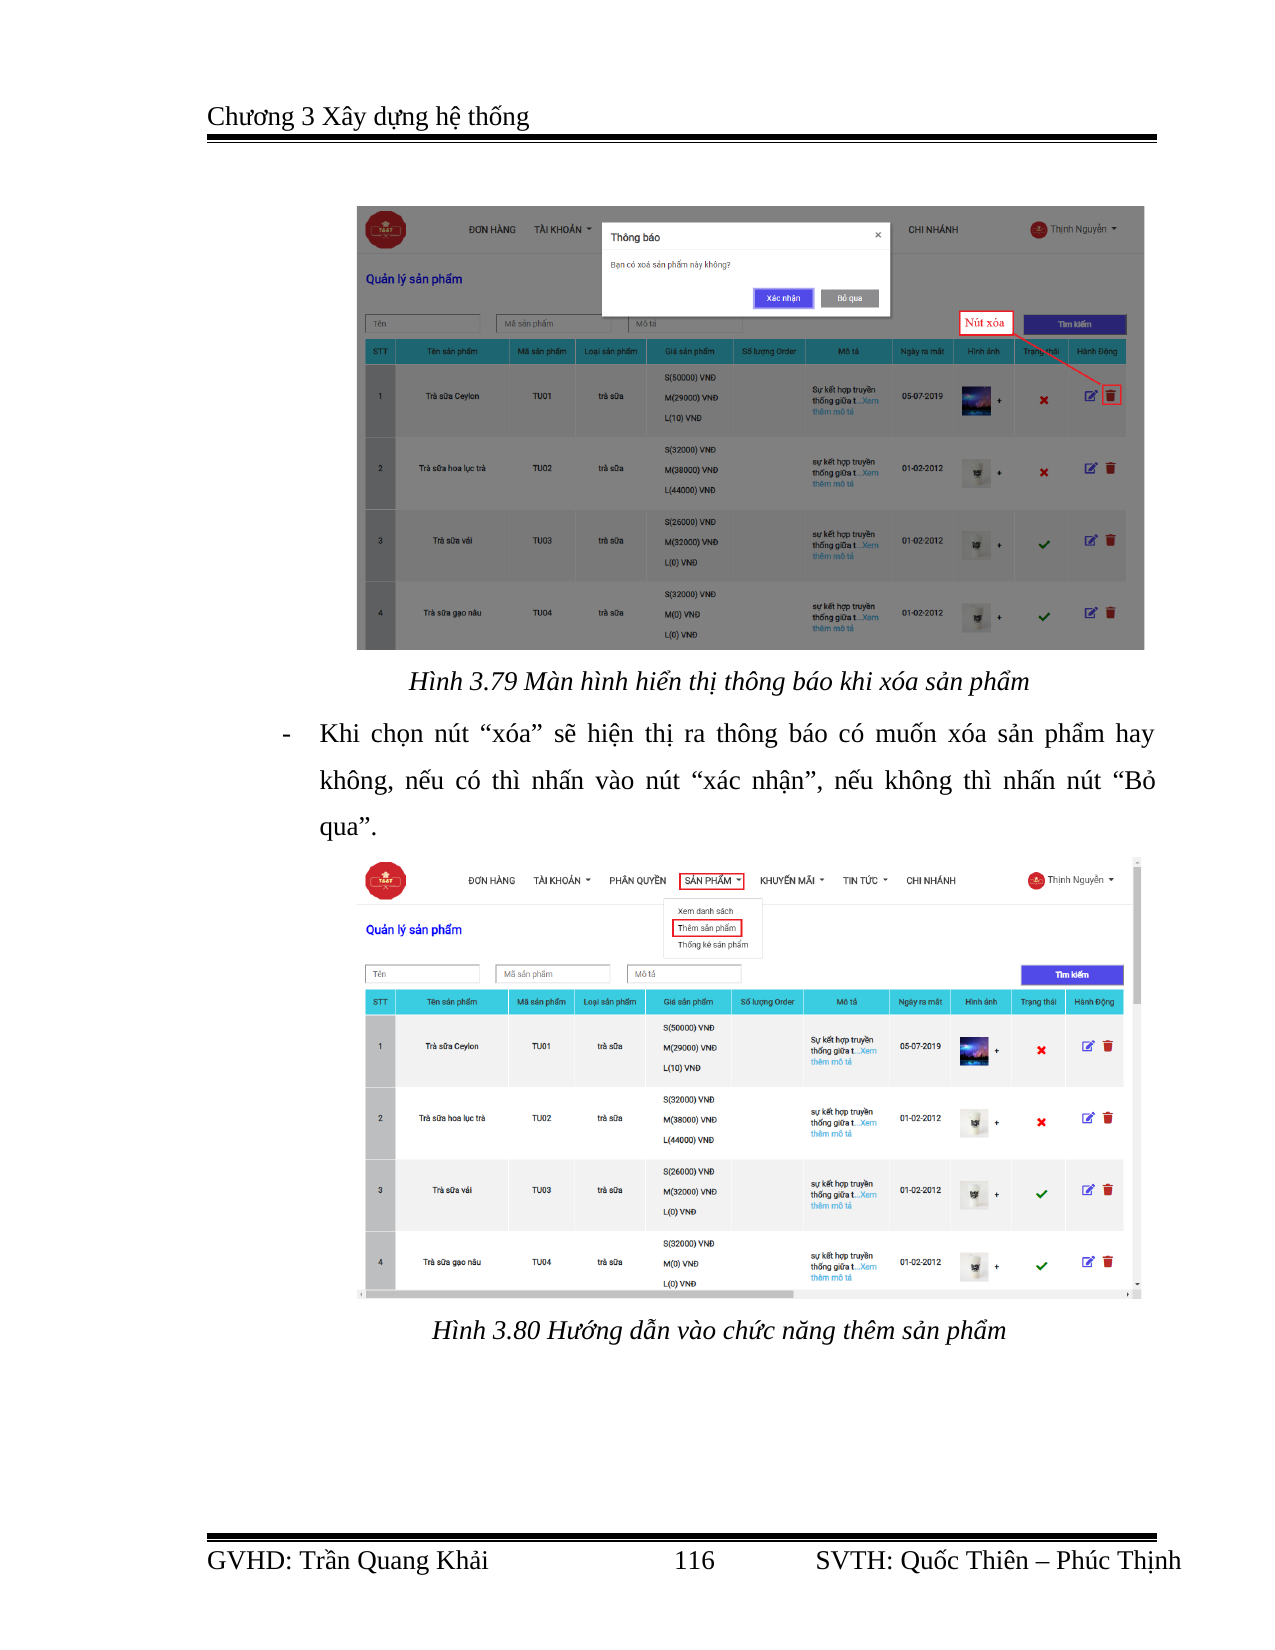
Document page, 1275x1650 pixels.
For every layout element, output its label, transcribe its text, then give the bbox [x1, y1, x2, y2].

picture [356, 206, 1145, 650]
list Khi chọn nút “xóa” sẽ hiện thị ra thông báo có muốn xóa sản phẩm hay không, nếu có thì nhấn vào nút “xác nhận”, nếu không thì nhấn nút “Bỏ qua”. [282, 717, 1157, 842]
picture [356, 857, 1142, 1299]
